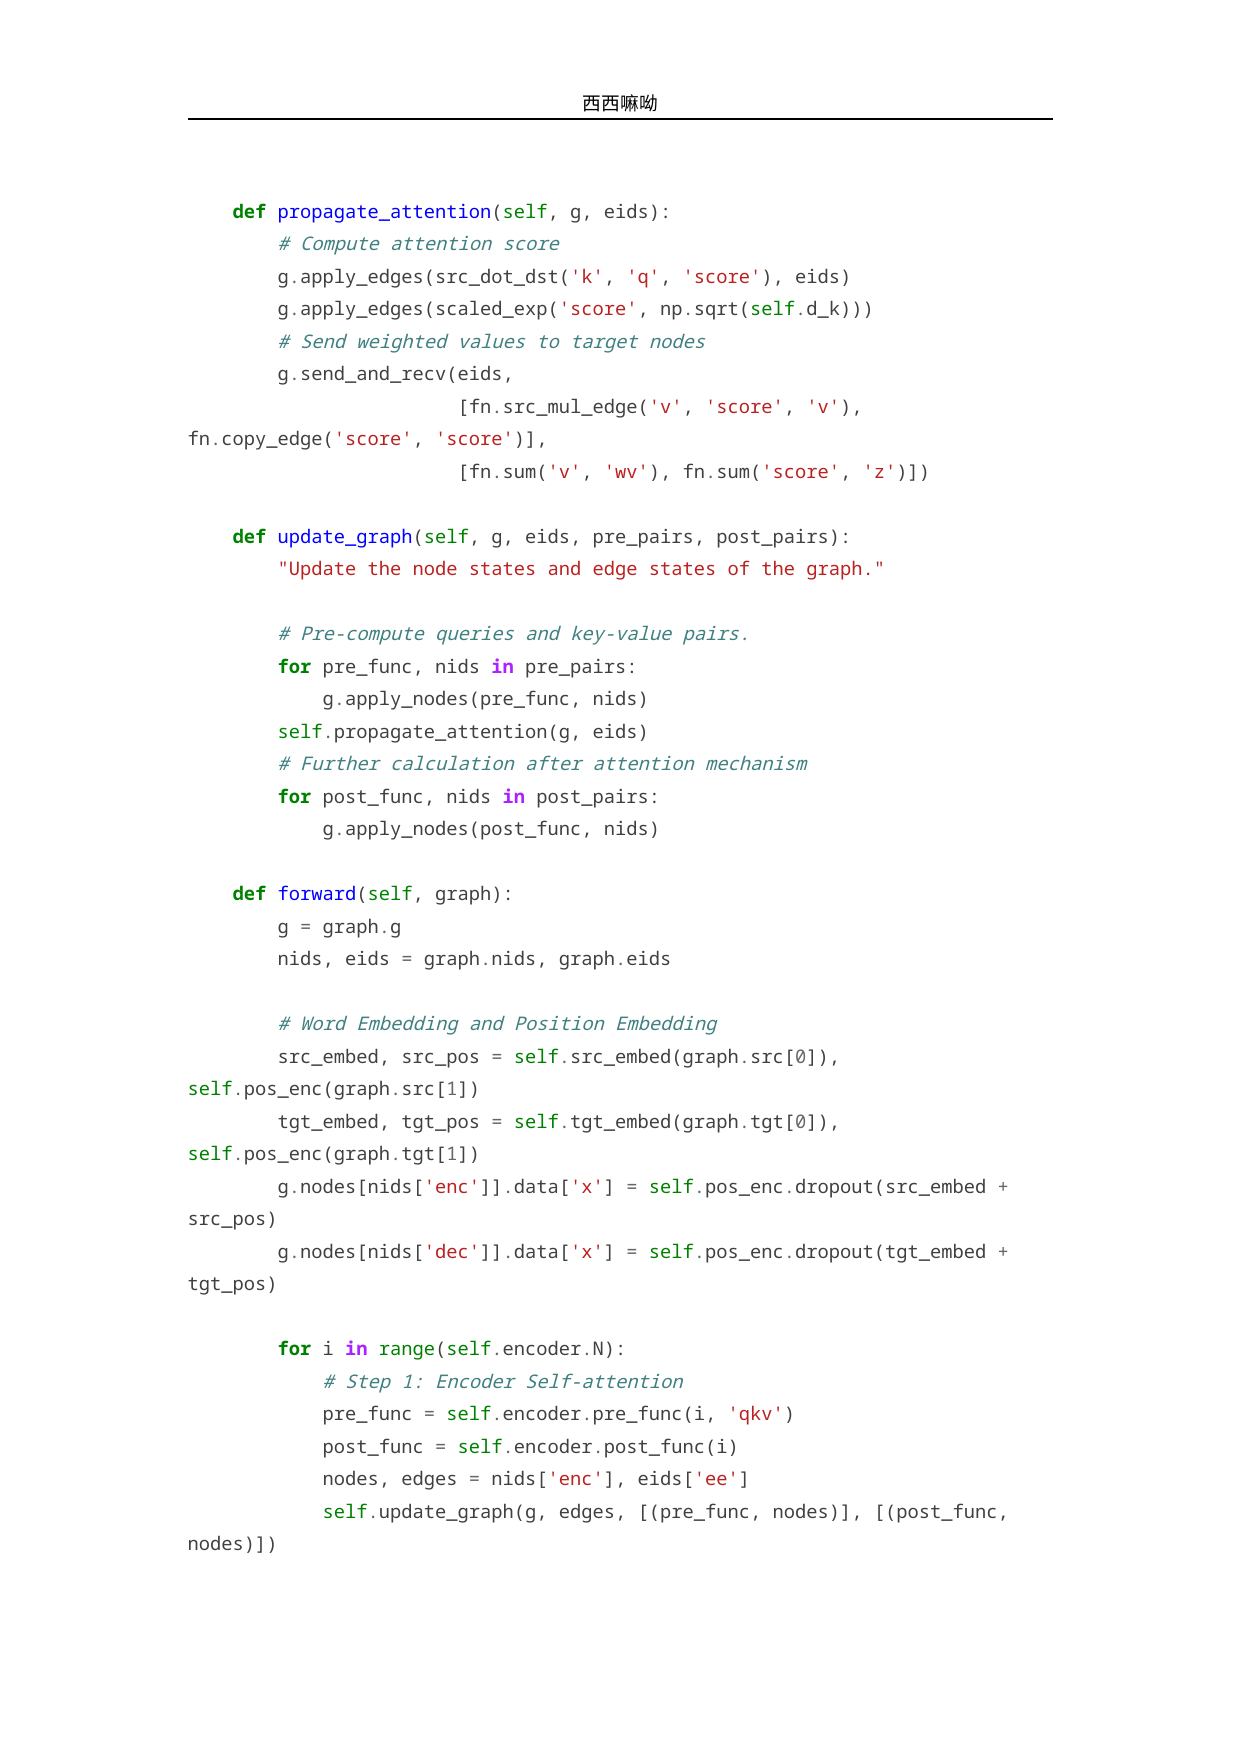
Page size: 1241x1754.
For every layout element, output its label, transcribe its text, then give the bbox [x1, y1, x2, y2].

text for pre_func, nids in pre_pairs: [187, 649, 1053, 682]
text def propagate_attention(self, g, eids): [187, 194, 1053, 227]
text src_embed, src_pos = self.src_embed(graph.src[0]), self.pos_enc(graph.src[1]) [187, 1039, 1053, 1104]
text self.propagate_attention(g, eids) [187, 714, 1053, 747]
text g.apply_nodes(post_func, nids) [187, 812, 1053, 844]
text "Update the node states and edge states of the graph." [187, 552, 1053, 584]
text g.nodes[nids['enc']].data['x'] = self.pos_enc.dropout(src_embed + src_pos) [187, 1169, 1053, 1234]
text [fn.sum('v', 'wv'), fn.sum('score', 'z')]) [187, 454, 1053, 487]
text tgt_embed, tgt_pos = self.tgt_embed(graph.tgt[0]), self.pos_enc(graph.tgt[1]) [187, 1104, 1053, 1169]
text # Word Embedding and Position Embedding [187, 1007, 1053, 1039]
text g.apply_edges(scaled_exp('score', np.sqrt(self.d_k))) [187, 292, 1053, 324]
text self.update_graph(g, edges, [(pre_func, nodes)], [(post_func, nodes)]) [187, 1494, 1053, 1559]
text # Send weighted values to target nodes [187, 324, 1053, 357]
text for i in range(self.encoder.N): [187, 1332, 1053, 1364]
text # Pre-compute queries and key-value pairs. [187, 617, 1053, 649]
text nodes, edges = nids['enc'], eids['ee'] [187, 1462, 1053, 1494]
text def forward(self, graph): [187, 877, 1053, 909]
text g.send_and_recv(eids, [187, 357, 1053, 389]
text post_func = self.encoder.post_func(i) [187, 1429, 1053, 1462]
text g.apply_edges(src_dot_dst('k', 'q', 'score'), eids) [187, 259, 1053, 292]
text # Compute attention score [187, 227, 1053, 259]
text pre_func = self.encoder.pre_func(i, 'qkv') [187, 1397, 1053, 1429]
text [fn.src_mul_edge('v', 'score', 'v'), fn.copy_edge('score', 'score')], [187, 389, 1053, 454]
text g = graph.g [187, 909, 1053, 942]
text # Step 1: Encoder Self-attention [187, 1364, 1053, 1397]
text def update_graph(self, g, eids, pre_pairs, post_pairs): [187, 519, 1053, 552]
text for post_func, nids in post_pairs: [187, 779, 1053, 812]
text nids, eids = graph.nids, graph.eids [187, 942, 1053, 974]
text g.apply_nodes(pre_func, nids) [187, 682, 1053, 714]
text g.nodes[nids['dec']].data['x'] = self.pos_enc.dropout(tgt_embed + tgt_pos) [187, 1234, 1053, 1299]
text # Further calculation after attention mechanism [187, 747, 1053, 779]
